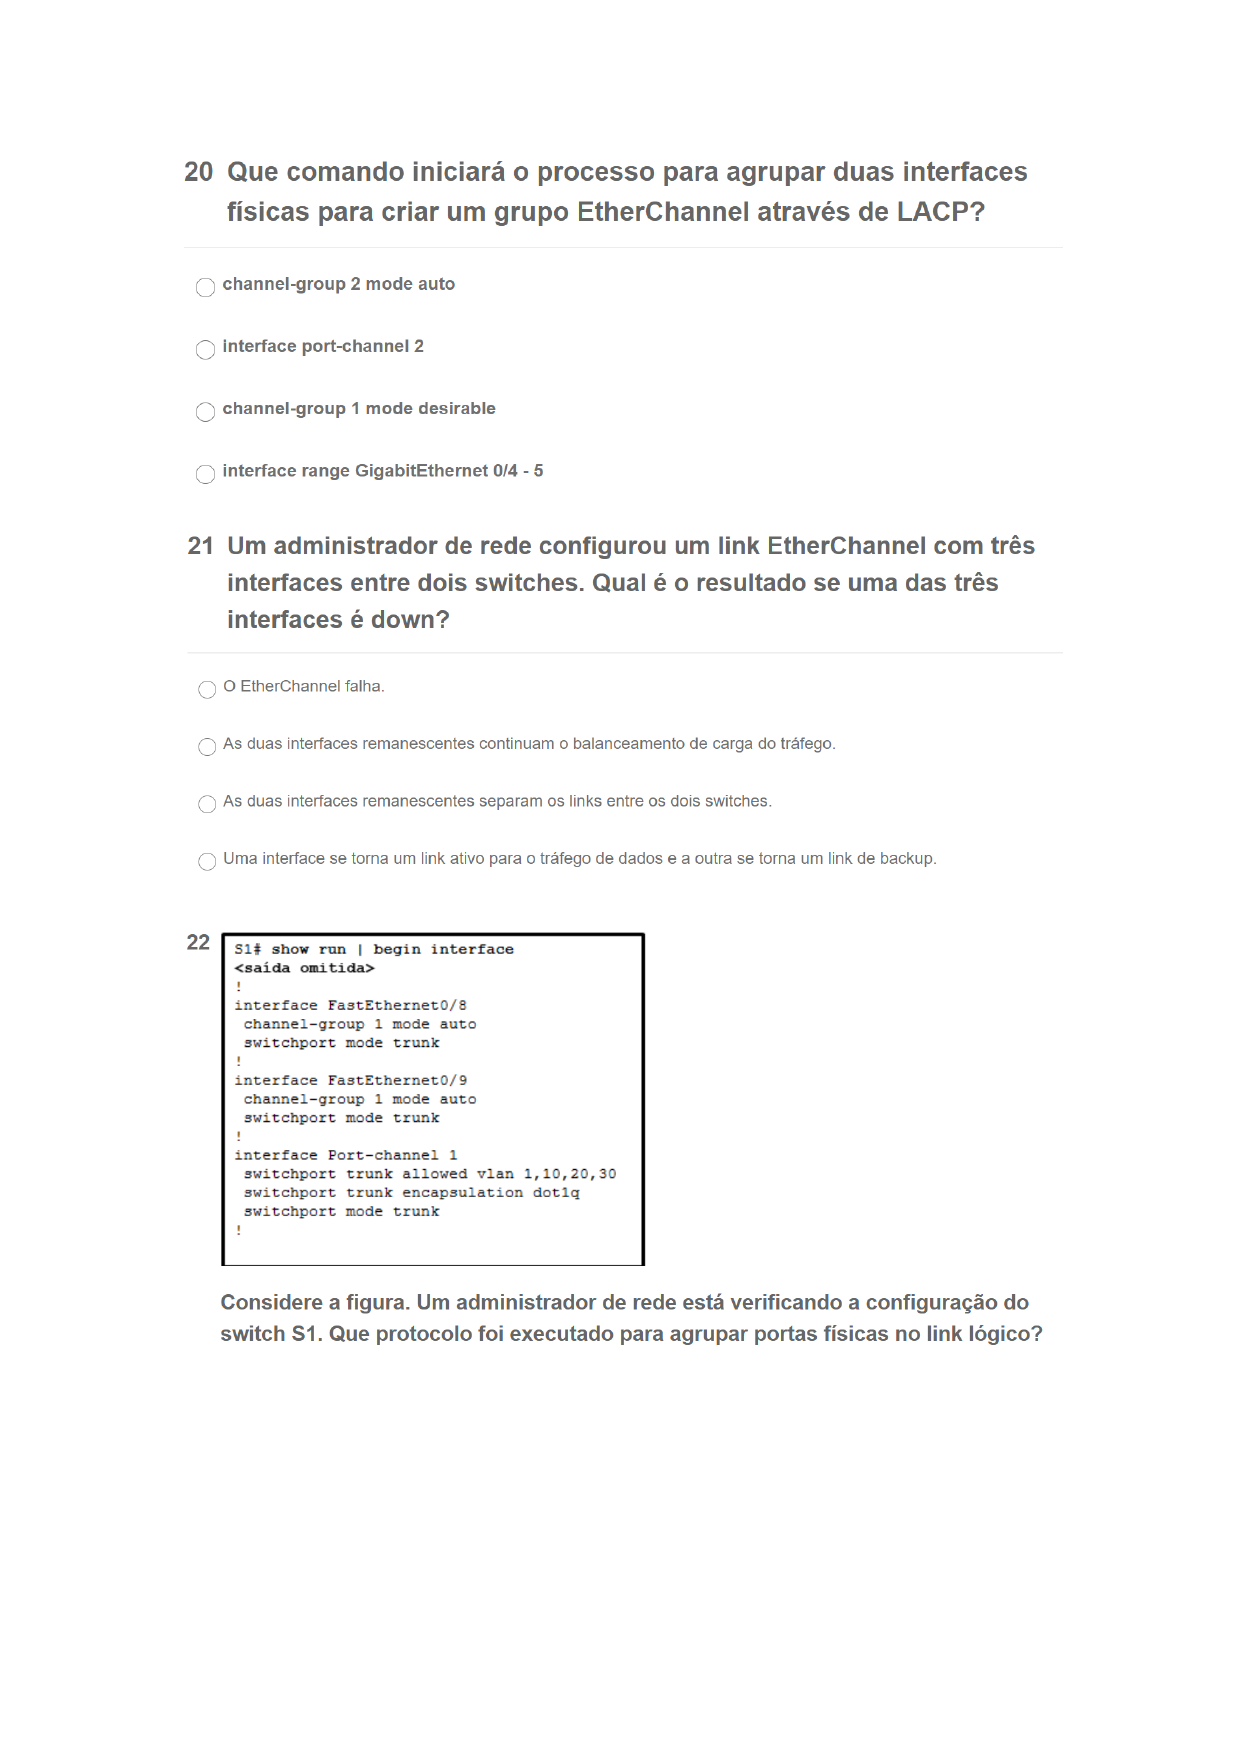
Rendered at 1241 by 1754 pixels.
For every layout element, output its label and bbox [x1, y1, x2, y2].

picture [177, 515, 1063, 901]
picture [177, 919, 1063, 1360]
picture [177, 147, 1063, 497]
